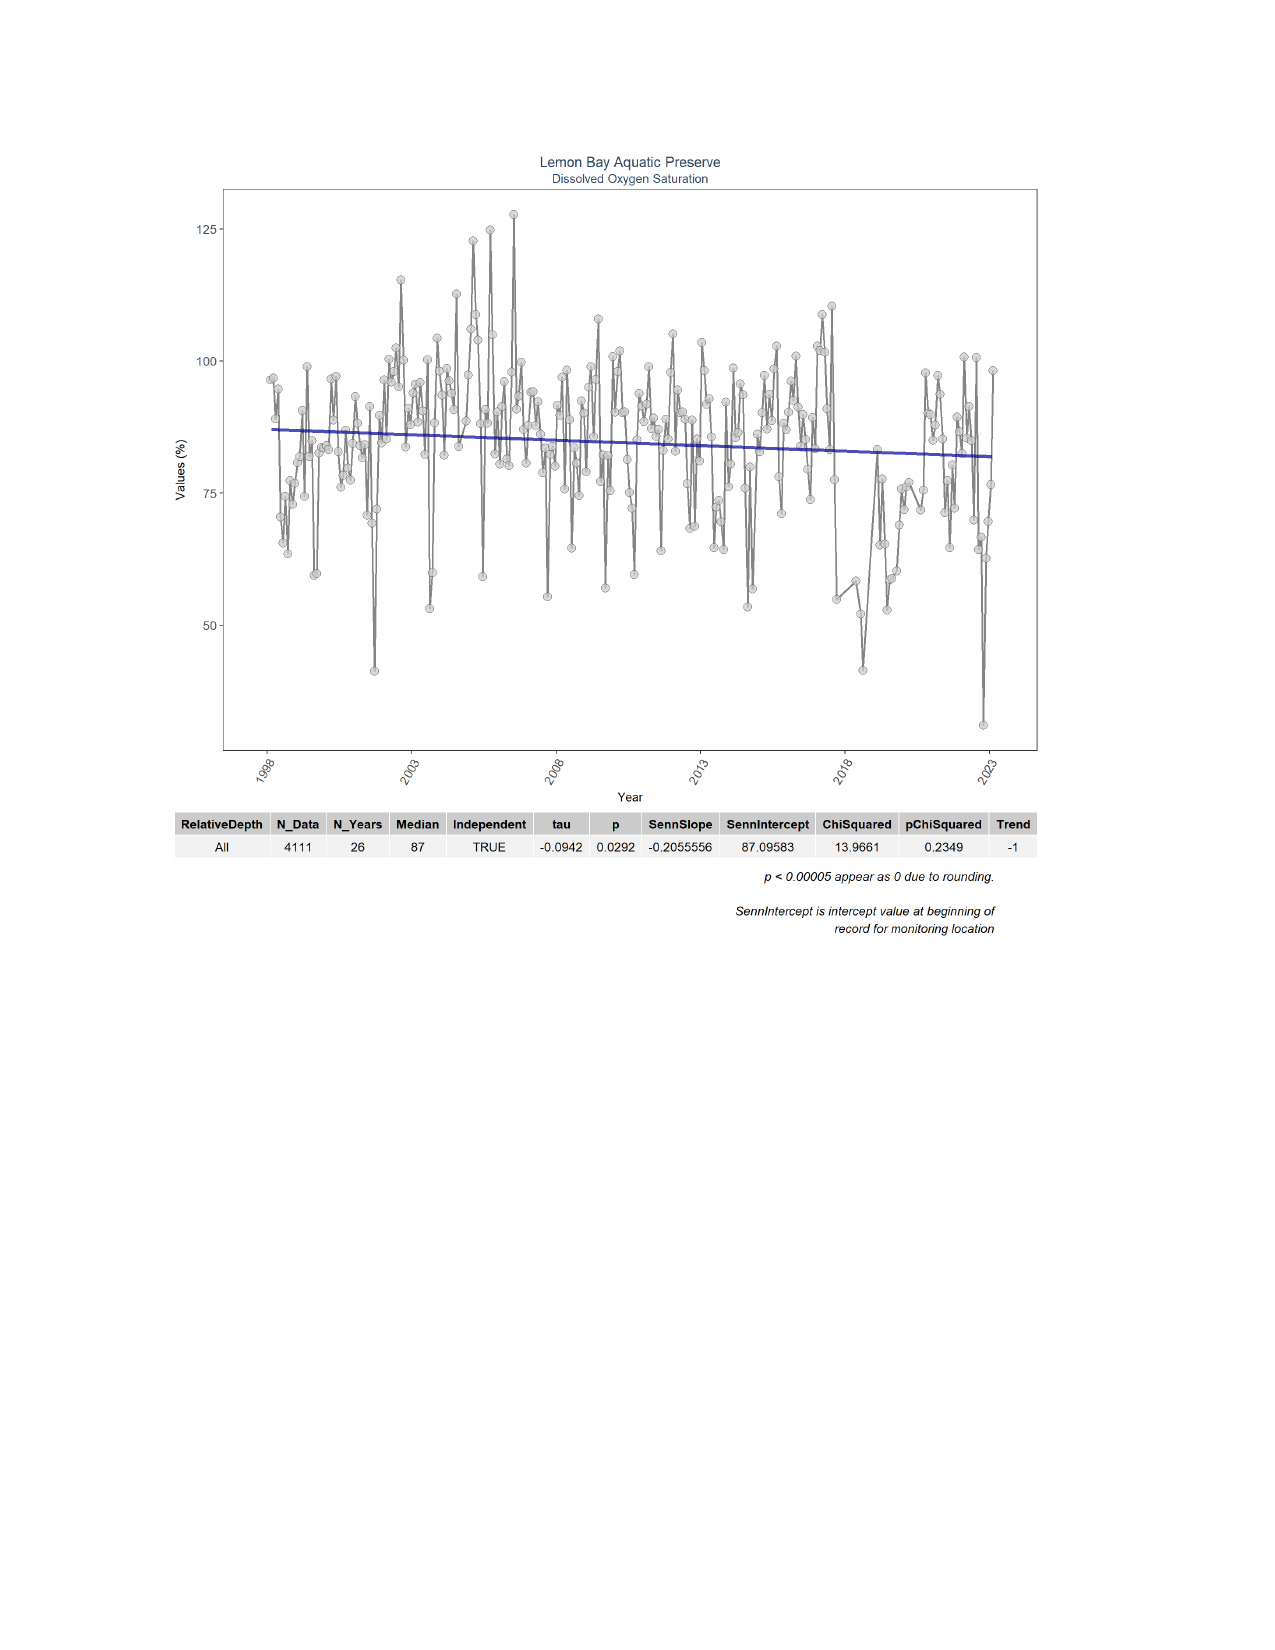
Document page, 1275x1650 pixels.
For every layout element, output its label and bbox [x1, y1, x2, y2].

picture [168, 150, 1044, 938]
